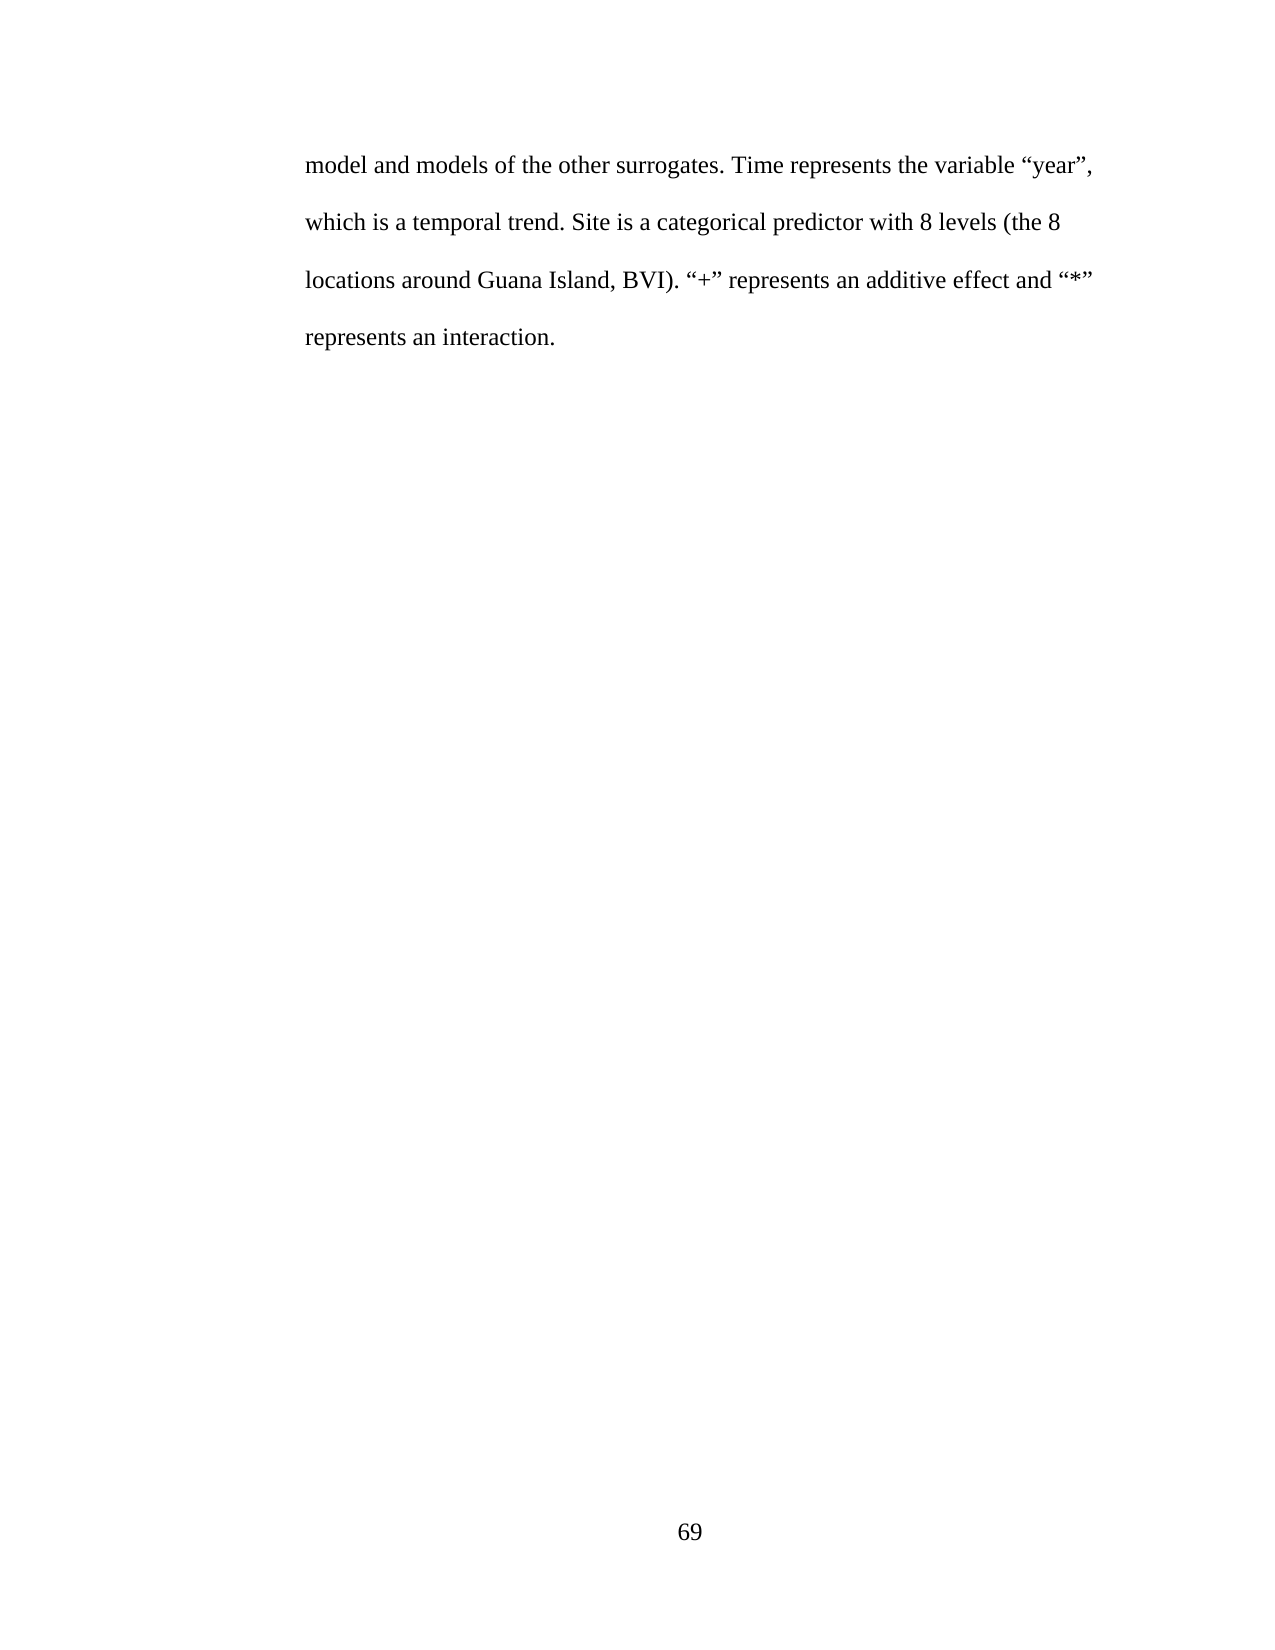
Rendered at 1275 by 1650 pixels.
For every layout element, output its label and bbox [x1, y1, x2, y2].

subtitle [255, 150, 1125, 351]
